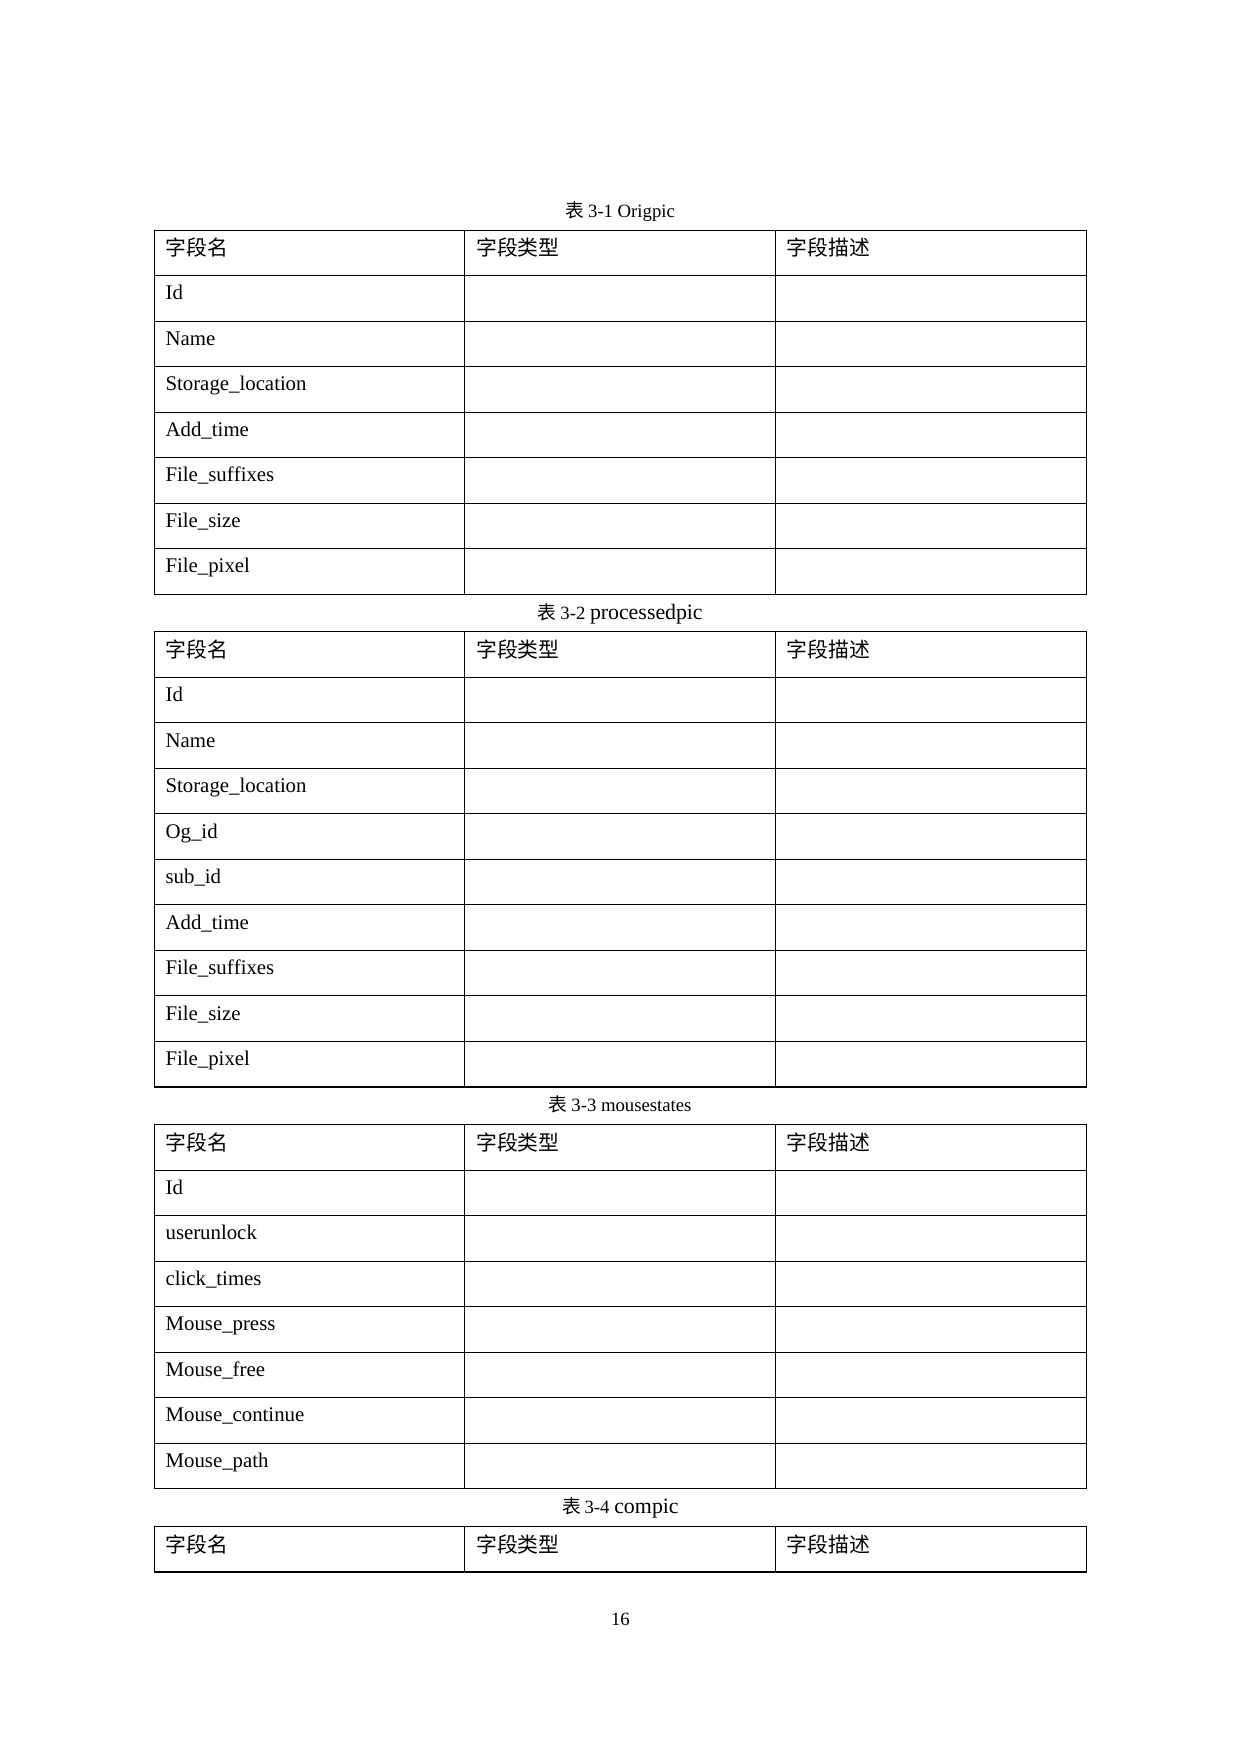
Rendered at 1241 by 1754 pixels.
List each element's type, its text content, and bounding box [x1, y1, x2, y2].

table_header 字段描述 [776, 231, 1086, 275]
table_cell [776, 678, 1086, 722]
table_cell [465, 769, 775, 813]
table_cell [776, 504, 1086, 548]
table_cell [776, 769, 1086, 813]
table_cell Id [155, 276, 464, 321]
table_cell [776, 860, 1086, 904]
table_cell Mouse_press [155, 1307, 464, 1352]
table_cell [776, 1398, 1086, 1443]
table_cell [465, 276, 775, 321]
table_cell Add_time [155, 413, 464, 457]
table_cell [776, 1216, 1086, 1261]
table_cell File_size [155, 504, 464, 548]
table_cell [465, 413, 775, 457]
table_cell [465, 723, 775, 768]
table_cell File_pixel [155, 549, 464, 594]
table_cell Name [155, 723, 464, 768]
table_cell Mouse_continue [155, 1398, 464, 1443]
table_cell [776, 905, 1086, 950]
table_cell Add_time [155, 905, 464, 950]
table_cell File_pixel [155, 1042, 464, 1086]
table_cell [465, 322, 775, 366]
table_cell [465, 678, 775, 722]
table_header 字段名 [155, 231, 464, 275]
table_cell Storage_location [155, 367, 464, 412]
table_cell [776, 723, 1086, 768]
table_cell Mouse_free [155, 1353, 464, 1397]
table_cell [776, 413, 1086, 457]
table_header 字段名 [155, 1125, 464, 1169]
table_cell [465, 504, 775, 548]
table_cell userunlock [155, 1216, 464, 1261]
table_cell Og_id [155, 814, 464, 859]
table_cell [465, 1042, 775, 1086]
table_header 字段类型 [465, 231, 775, 275]
table_cell [465, 1307, 775, 1352]
table_header 字段名 [155, 632, 464, 677]
table_cell [776, 458, 1086, 503]
table_cell [776, 1444, 1086, 1488]
table_cell [465, 1171, 775, 1215]
table_cell [465, 1353, 775, 1397]
table_cell [776, 996, 1086, 1041]
table_header 字段描述 [776, 1125, 1086, 1169]
table_cell Id [155, 678, 464, 722]
table_cell [465, 1216, 775, 1261]
table_cell Storage_location [155, 769, 464, 813]
table_cell [776, 1353, 1086, 1397]
table_cell [776, 1042, 1086, 1086]
table_cell Name [155, 322, 464, 366]
table_cell [776, 814, 1086, 859]
table_cell [776, 367, 1086, 412]
table_cell [776, 276, 1086, 321]
table_cell [776, 951, 1086, 995]
table_header 字段描述 [776, 632, 1086, 677]
text 表3-3 mousestates [153, 1087, 1087, 1120]
table_cell [465, 458, 775, 503]
table_cell [465, 1398, 775, 1443]
table_cell Id [155, 1171, 464, 1215]
table_cell [465, 996, 775, 1041]
table_cell click_times [155, 1262, 464, 1306]
table_cell [776, 1171, 1086, 1215]
table_cell [465, 549, 775, 594]
table_cell File_size [155, 996, 464, 1041]
table_header 字段类型 [465, 1527, 775, 1571]
table_cell sub_id [155, 860, 464, 904]
table_cell [776, 322, 1086, 366]
table_cell [776, 549, 1086, 594]
table_cell File_suffixes [155, 951, 464, 995]
text 表3-2 processedpic [153, 595, 1087, 627]
table_cell [465, 905, 775, 950]
table_header 字段类型 [465, 632, 775, 677]
table_cell [465, 860, 775, 904]
table_header 字段描述 [776, 1527, 1086, 1571]
table_cell [465, 951, 775, 995]
table_cell [776, 1307, 1086, 1352]
table_header 字段名 [155, 1527, 464, 1571]
table_cell [776, 1262, 1086, 1306]
table_cell File_suffixes [155, 458, 464, 503]
table_cell [465, 1444, 775, 1488]
table_header 字段类型 [465, 1125, 775, 1169]
table_cell [465, 367, 775, 412]
table_cell [465, 814, 775, 859]
table_cell Mouse_path [155, 1444, 464, 1488]
text 表3-4 compic [153, 1489, 1087, 1522]
text 表3-1 Origpic [153, 193, 1087, 225]
table_cell [465, 1262, 775, 1306]
